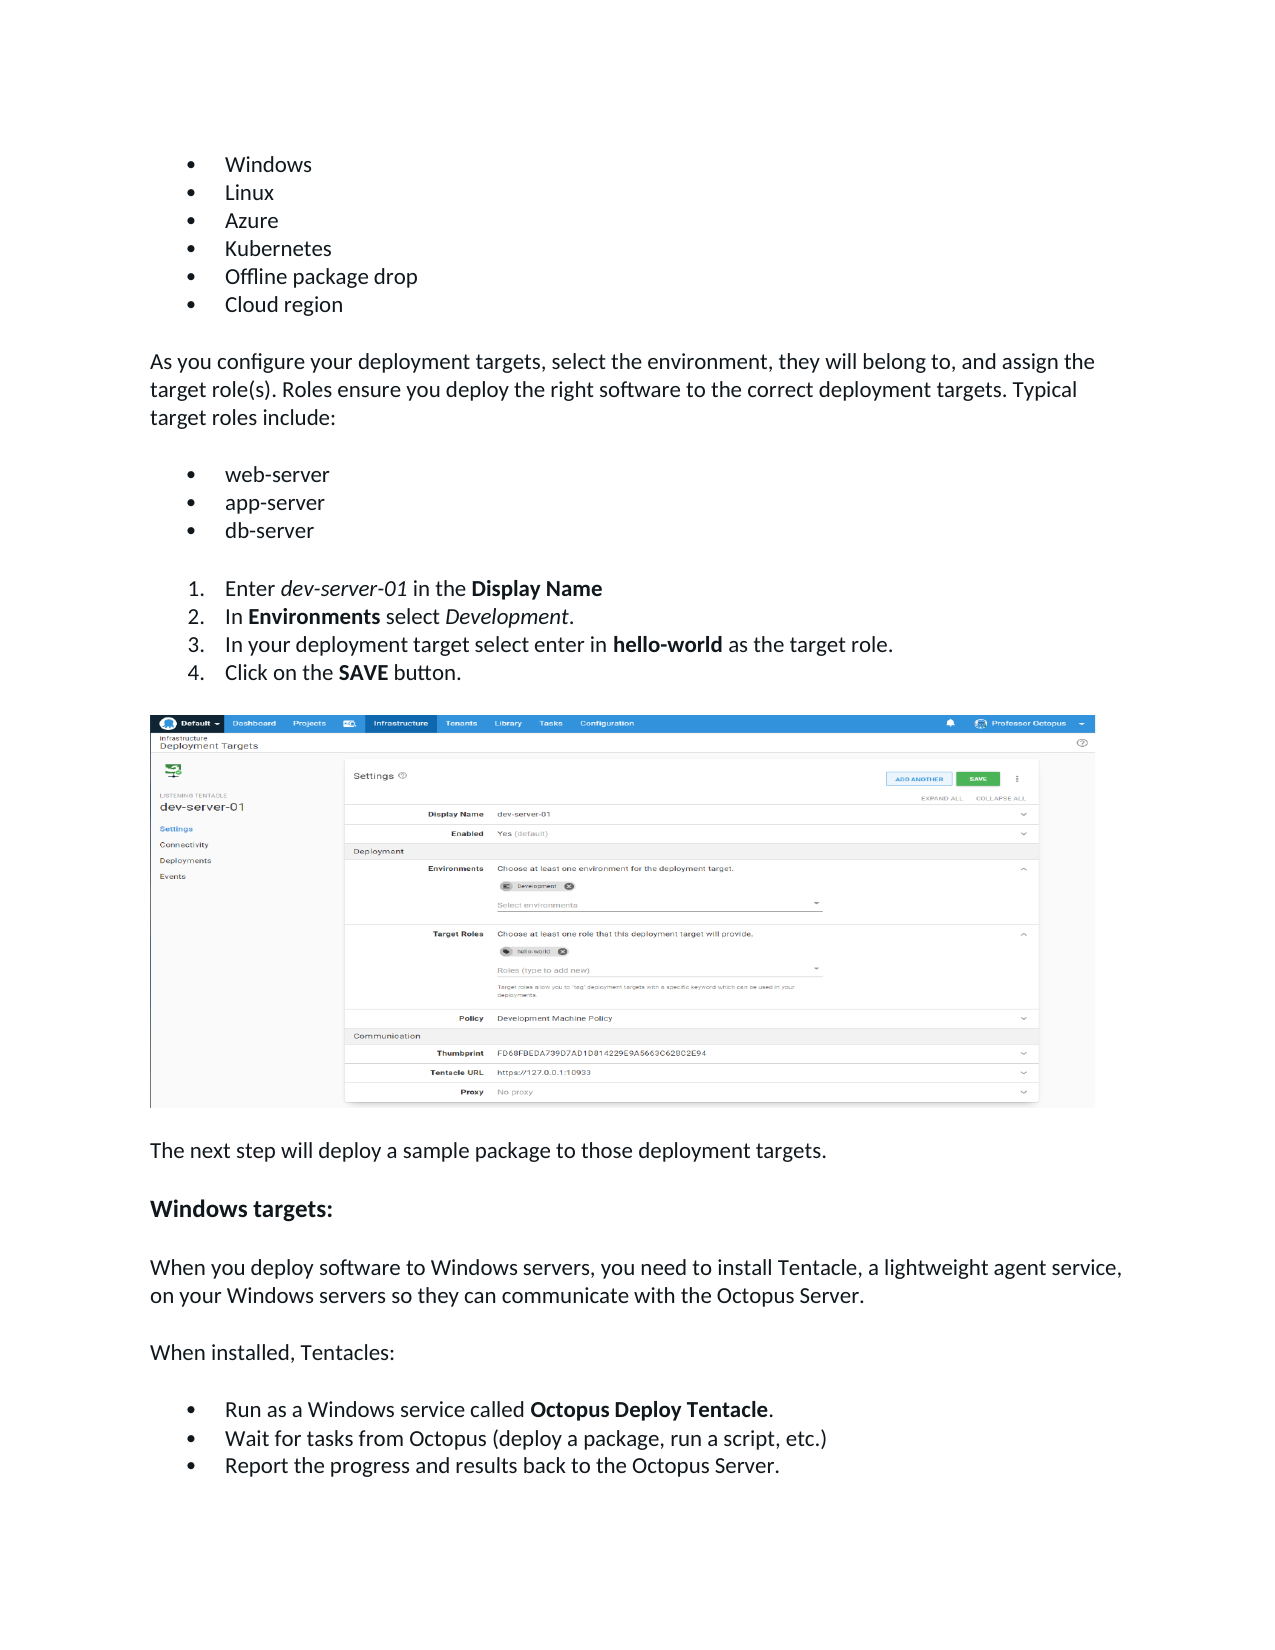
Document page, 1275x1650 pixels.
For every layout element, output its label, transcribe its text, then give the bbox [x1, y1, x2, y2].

list Azure [187, 206, 1125, 234]
list Run as a Windows service called Octopus Deploy Tentacle. [187, 1396, 1125, 1424]
list Windows [187, 150, 1125, 178]
text Windows targets: [150, 1193, 1125, 1224]
list db-server [187, 517, 1125, 544]
list Click on the SAVE button. [187, 658, 1125, 686]
list Cloud region [187, 290, 1125, 318]
list app-server [187, 488, 1125, 517]
list Linux [187, 178, 1125, 206]
text As you configure your deployment targets, select the environment, they will belong to, and assign the target role(s). Roles ensure you deploy the right software to the correct deployment targets. Typical target roles include: [150, 347, 1125, 431]
picture [150, 715, 1096, 1108]
list Wait for tasks from Octopus (deploy a package, run a script, etc.) [187, 1424, 1125, 1452]
text When you deploy software to Windows servers, you need to install Tentacle, a lightweight agent service, on your Windows servers so they can communicate with the Octopus Server. [150, 1253, 1125, 1309]
list Kubernetes [187, 234, 1125, 262]
list Report the progress and results back to the Octopus Server. [187, 1452, 1125, 1480]
list web-server [187, 461, 1125, 488]
list Enter dev-server-01 in the Display Name [187, 574, 1125, 602]
text When installed, Tentacles: [150, 1338, 1125, 1366]
list In your deployment target select enter in hello-world as the target role. [187, 630, 1125, 658]
list Offline package drop [187, 262, 1125, 290]
list In Environments select Development. [187, 602, 1125, 630]
text The next step will deploy a sample package to those deployment targets. [150, 1136, 1125, 1164]
